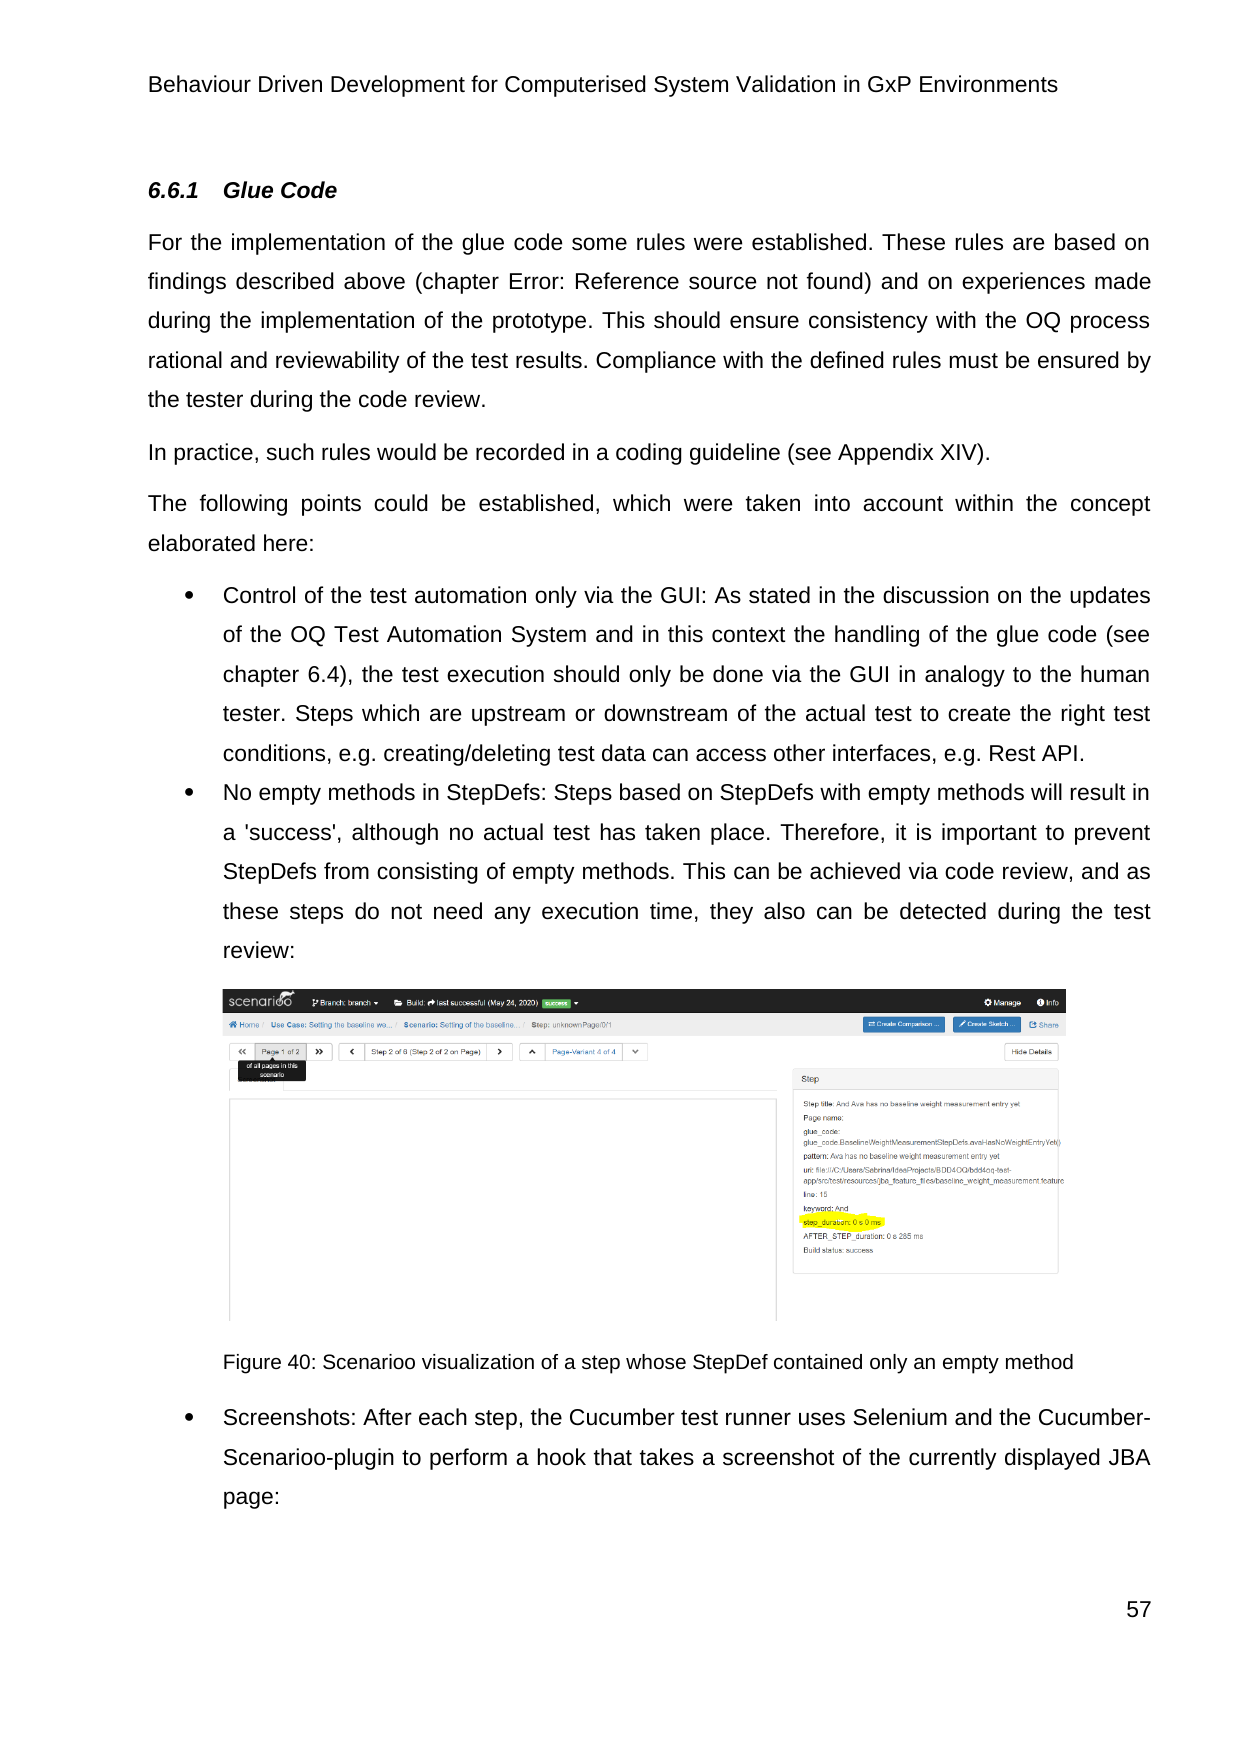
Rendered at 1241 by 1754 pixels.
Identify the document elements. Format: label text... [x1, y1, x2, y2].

list Control of the test automation only via the GUI: As stated in the discussion on the updates of the OQ Test Automation System and in this context the handling of the glue code (see chapter 6.4), the test execution should only be done via the GUI in analogy to the human tester. Steps which are upstream or downstream of the actual test to create the right test conditions, e.g. creating/deleting test data can access other interfaces, e.g. Rest API. [185, 582, 1152, 766]
list Screenshots: After each step, the Cucumber test runner uses Selenium and the Cucumber-Scenarioo-plugin to perform a hook that takes a screenshot of the currently displayed JBA page: [185, 1404, 1152, 1510]
text Figure 40: Scenarioo visualization of a step whose StepDef contained only an empty method [223, 1346, 1152, 1375]
subtitle Glue Code [148, 177, 1152, 203]
text In practice, such rules would be recorded in a coding guideline (see Appendix XIV). [148, 438, 1152, 465]
list No empty methods in StepDefs: Steps based on StepDefs with empty methods will result in a 'success', although no actual test has taken place. Therefore, it is important to prevent StepDefs from consisting of empty methods. This can be achieved via code review, and as these steps do not need any execution time, they also can be detected during the test review: [185, 779, 1152, 963]
picture [222, 989, 1066, 1321]
text The following points could be established, which were taken into account within the concept elaborated here: [148, 490, 1152, 556]
